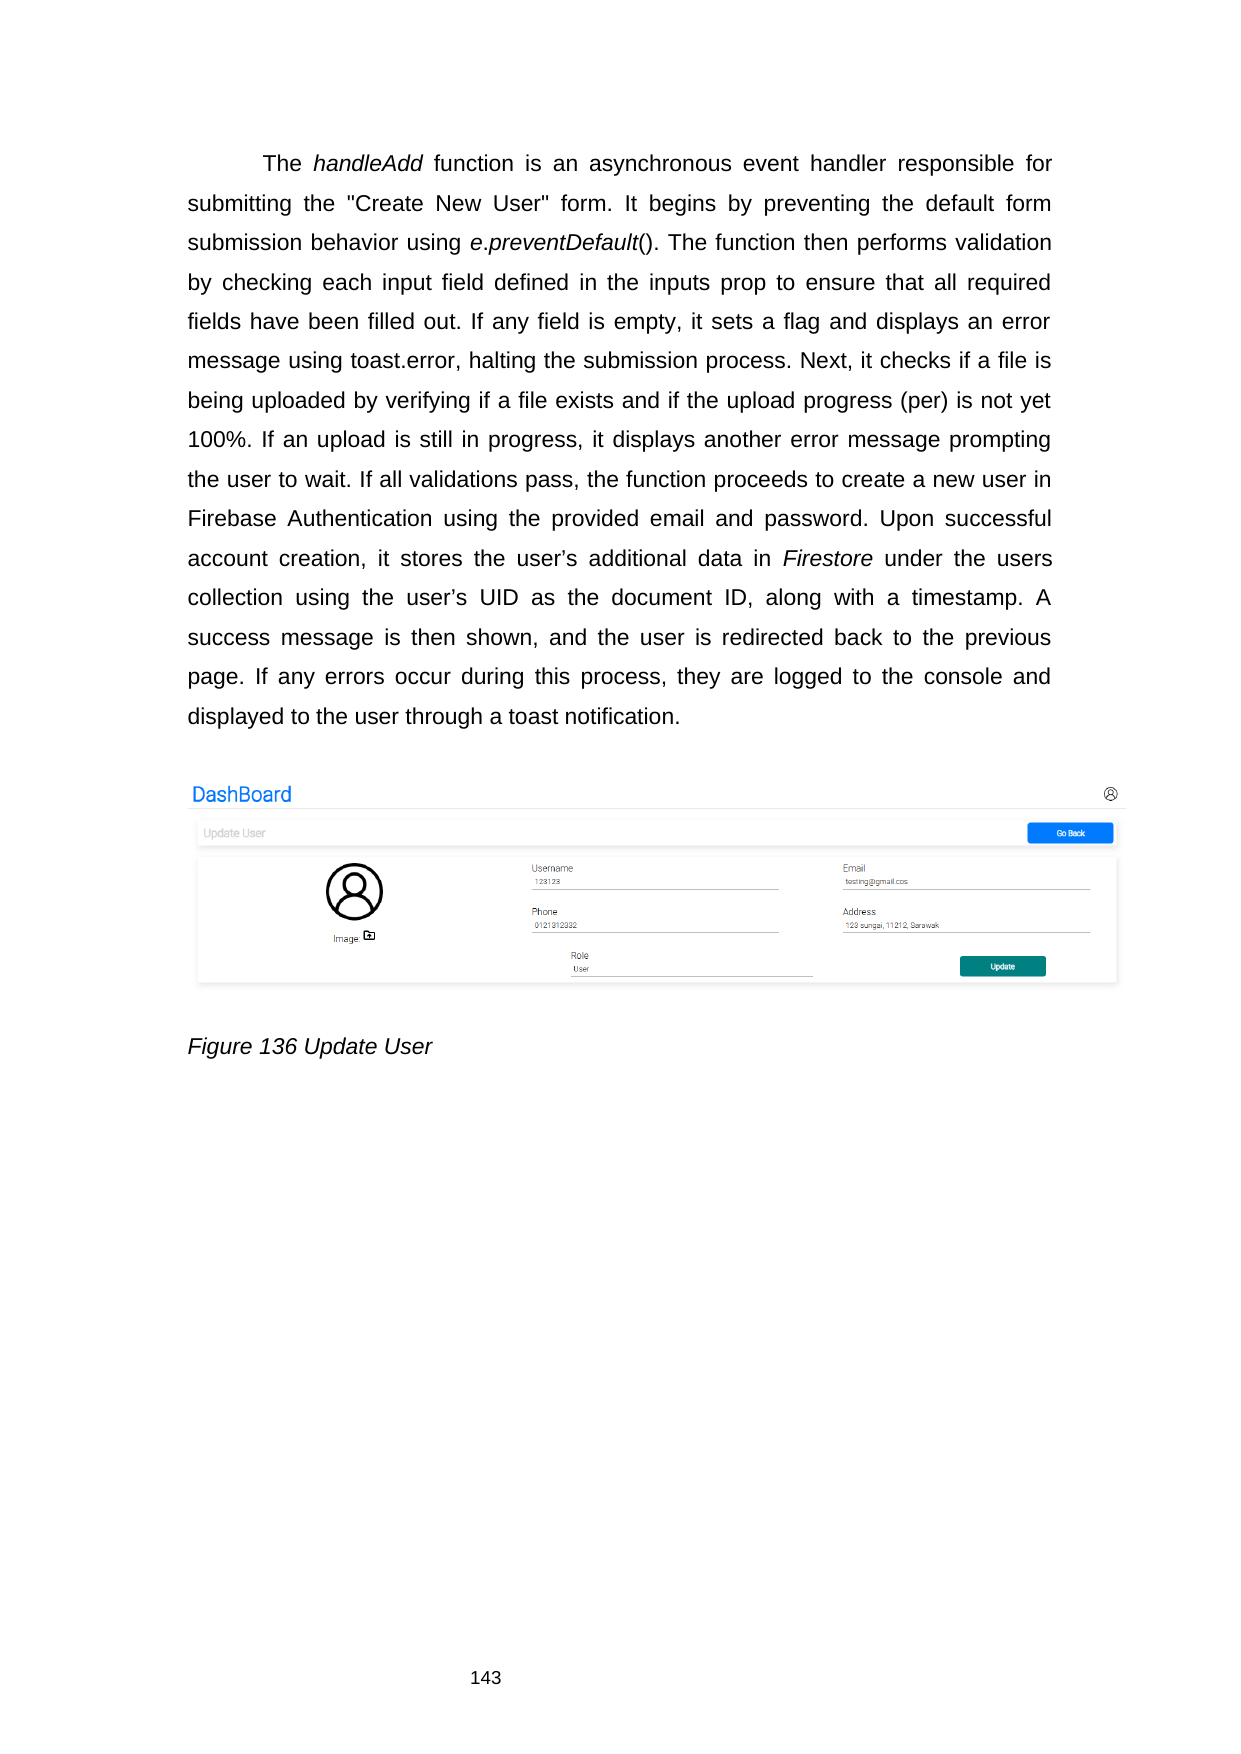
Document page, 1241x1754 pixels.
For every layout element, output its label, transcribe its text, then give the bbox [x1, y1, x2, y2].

text Figure 136 Update User [187, 1033, 1053, 1059]
text The handleAdd function is an asynchronous event handler responsible for submitting the "Create New User" form. It begins by preventing the default form submission behavior using e.preventDefault(). The function then performs validation by checking each input field defined in the inputs prop to ensure that all required fields have been filled out. If any field is empty, it sets a flag and displays an error message using toast.error, halting the submission process. Next, it checks if a file is being uploaded by verifying if a file exists and if the upload progress (per) is not yet 100%. If an upload is still in progress, it displays another error message prompting the user to wait. If all validations pass, the function proceeds to create a new user in Firebase Authentication using the provided email and password. Upon successful account creation, it stores the user’s additional data in Firestore under the users collection using the user’s UID as the document ID, along with a timestamp. A success message is then shown, and the user is redirected back to the previous page. If any errors occur during this process, they are logged to the console and displayed to the user through a toast notification. [187, 150, 1053, 781]
picture [187, 781, 1127, 1020]
